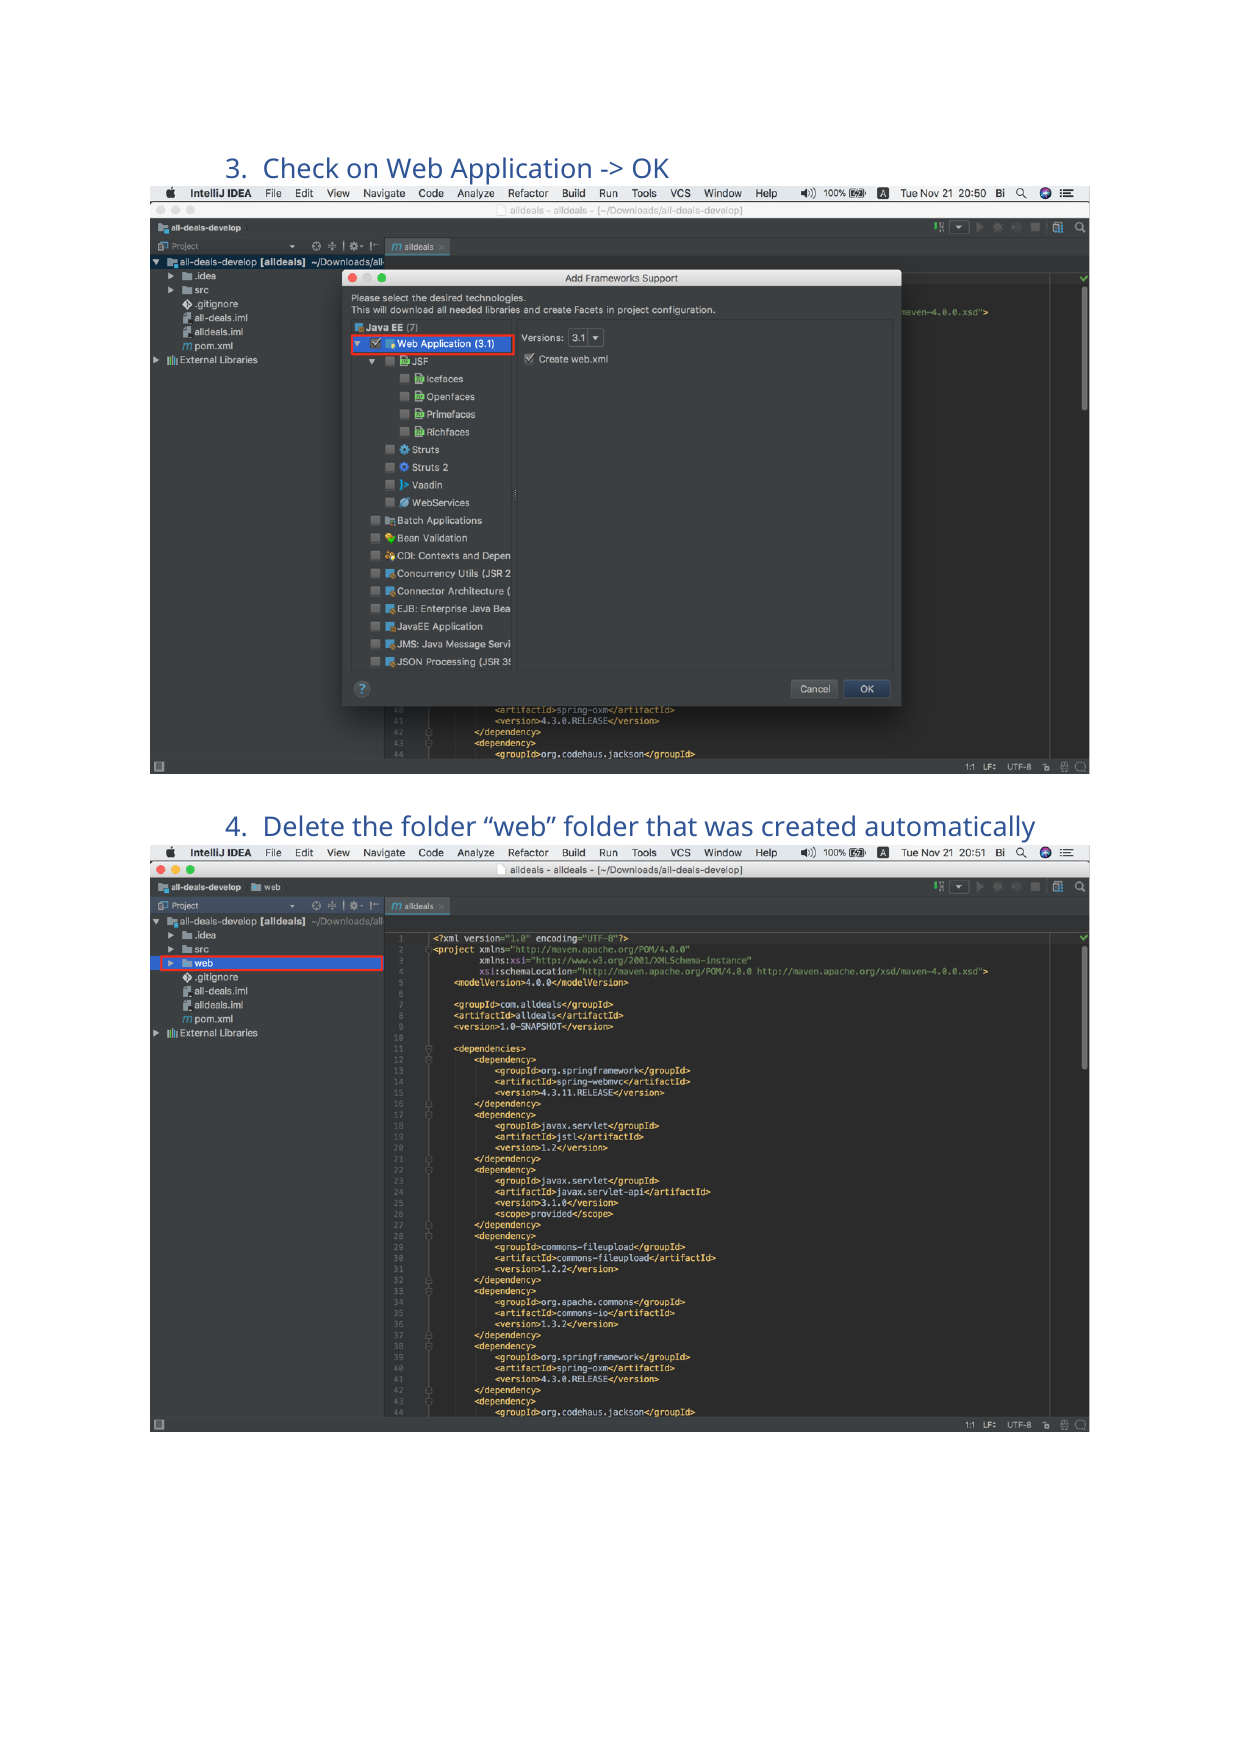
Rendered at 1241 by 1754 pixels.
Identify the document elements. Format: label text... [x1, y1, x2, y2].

subtitle Check on Web Application -> OK [225, 150, 1090, 186]
subtitle Delete the folder “web” folder that was created automatically [225, 808, 1090, 844]
picture [150, 844, 1090, 1432]
picture [150, 186, 1090, 774]
